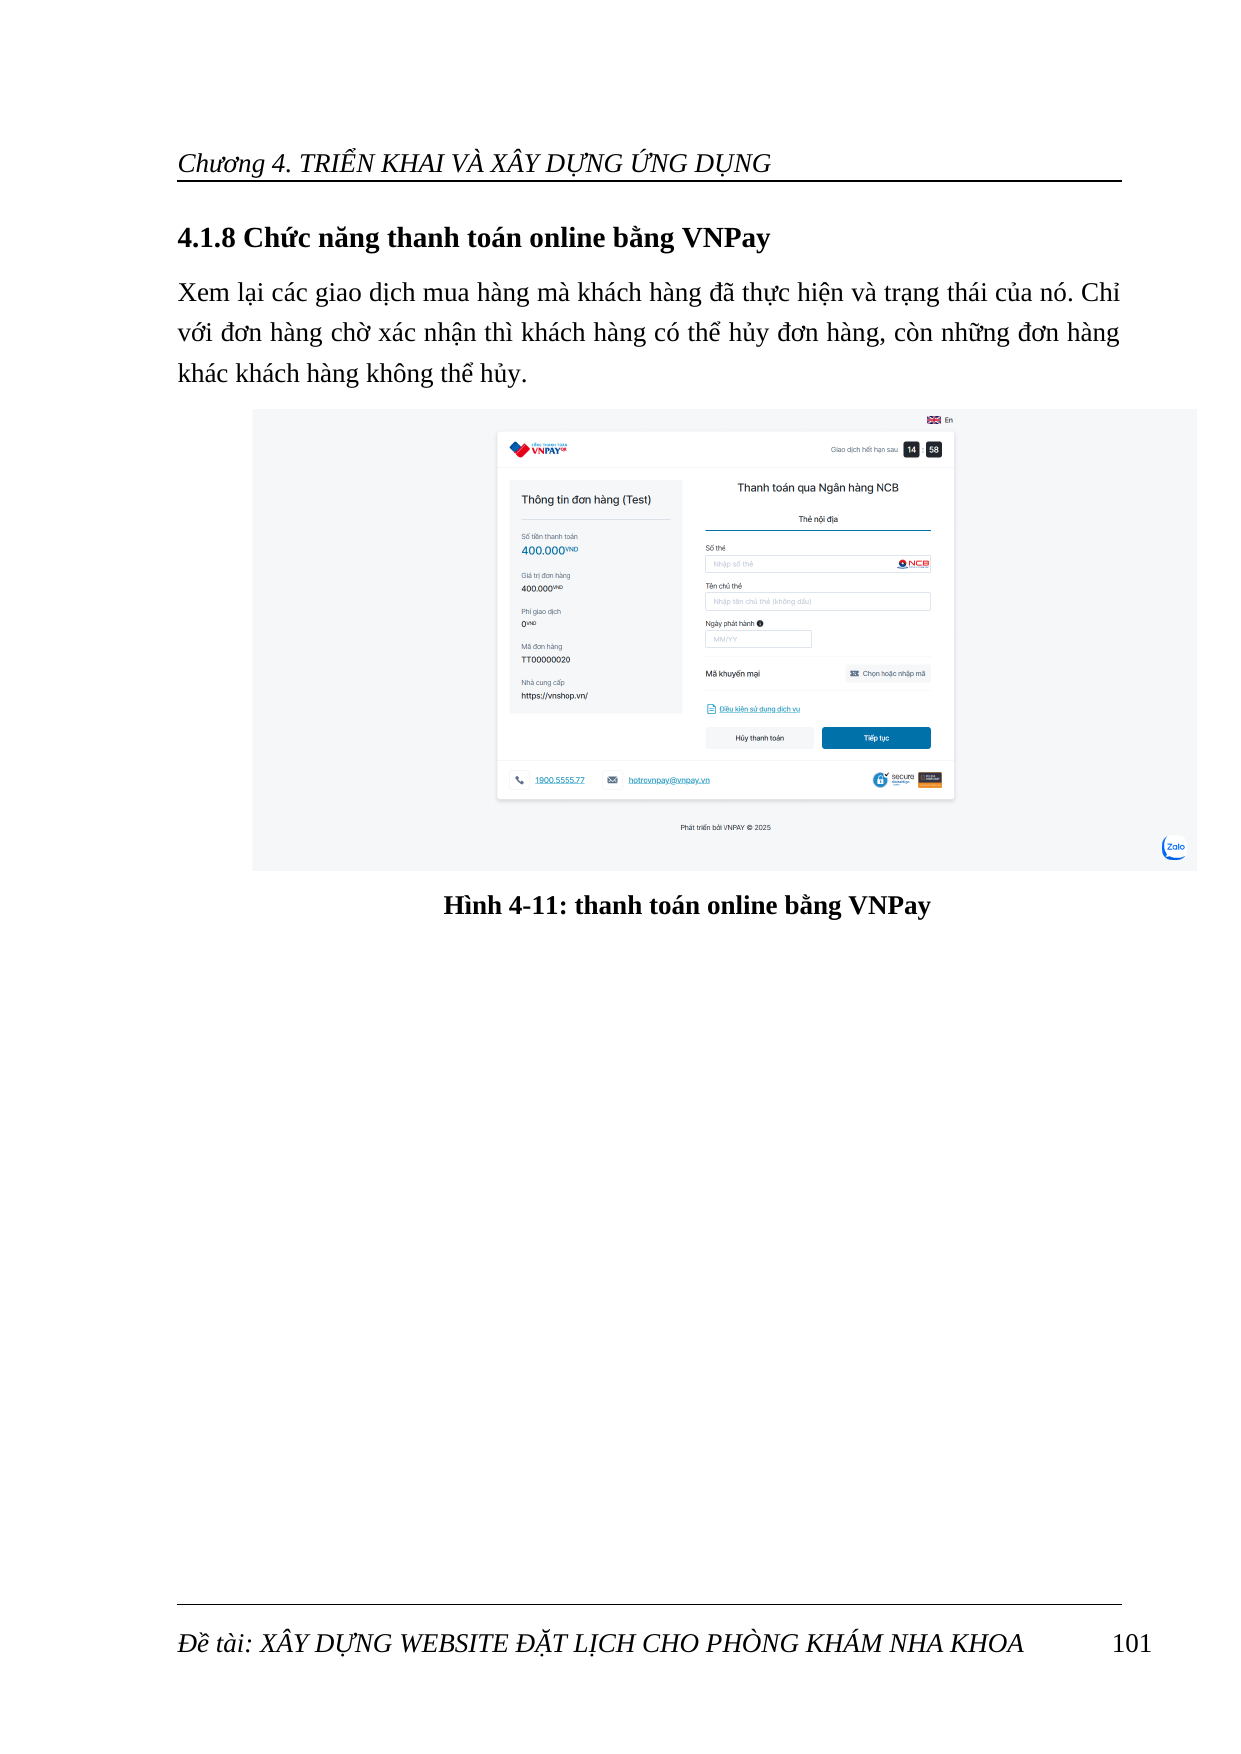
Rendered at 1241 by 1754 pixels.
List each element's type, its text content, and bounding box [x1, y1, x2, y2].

text Xem lại các giao dịch mua hàng mà khách hàng đã thực hiện và trạng thái của nó. Chỉ với đơn hàng chờ xác nhận thì khách hàng có thể hủy đơn hàng, còn những đơn hàng khác khách hàng không thể hủy. [177, 276, 1122, 388]
text 4.1.8 Chức năng thanh toán online bằng VNPay [177, 220, 1122, 253]
picture [252, 409, 1198, 871]
text Hình 4-11: thanh toán online bằng VNPay [252, 889, 1122, 920]
